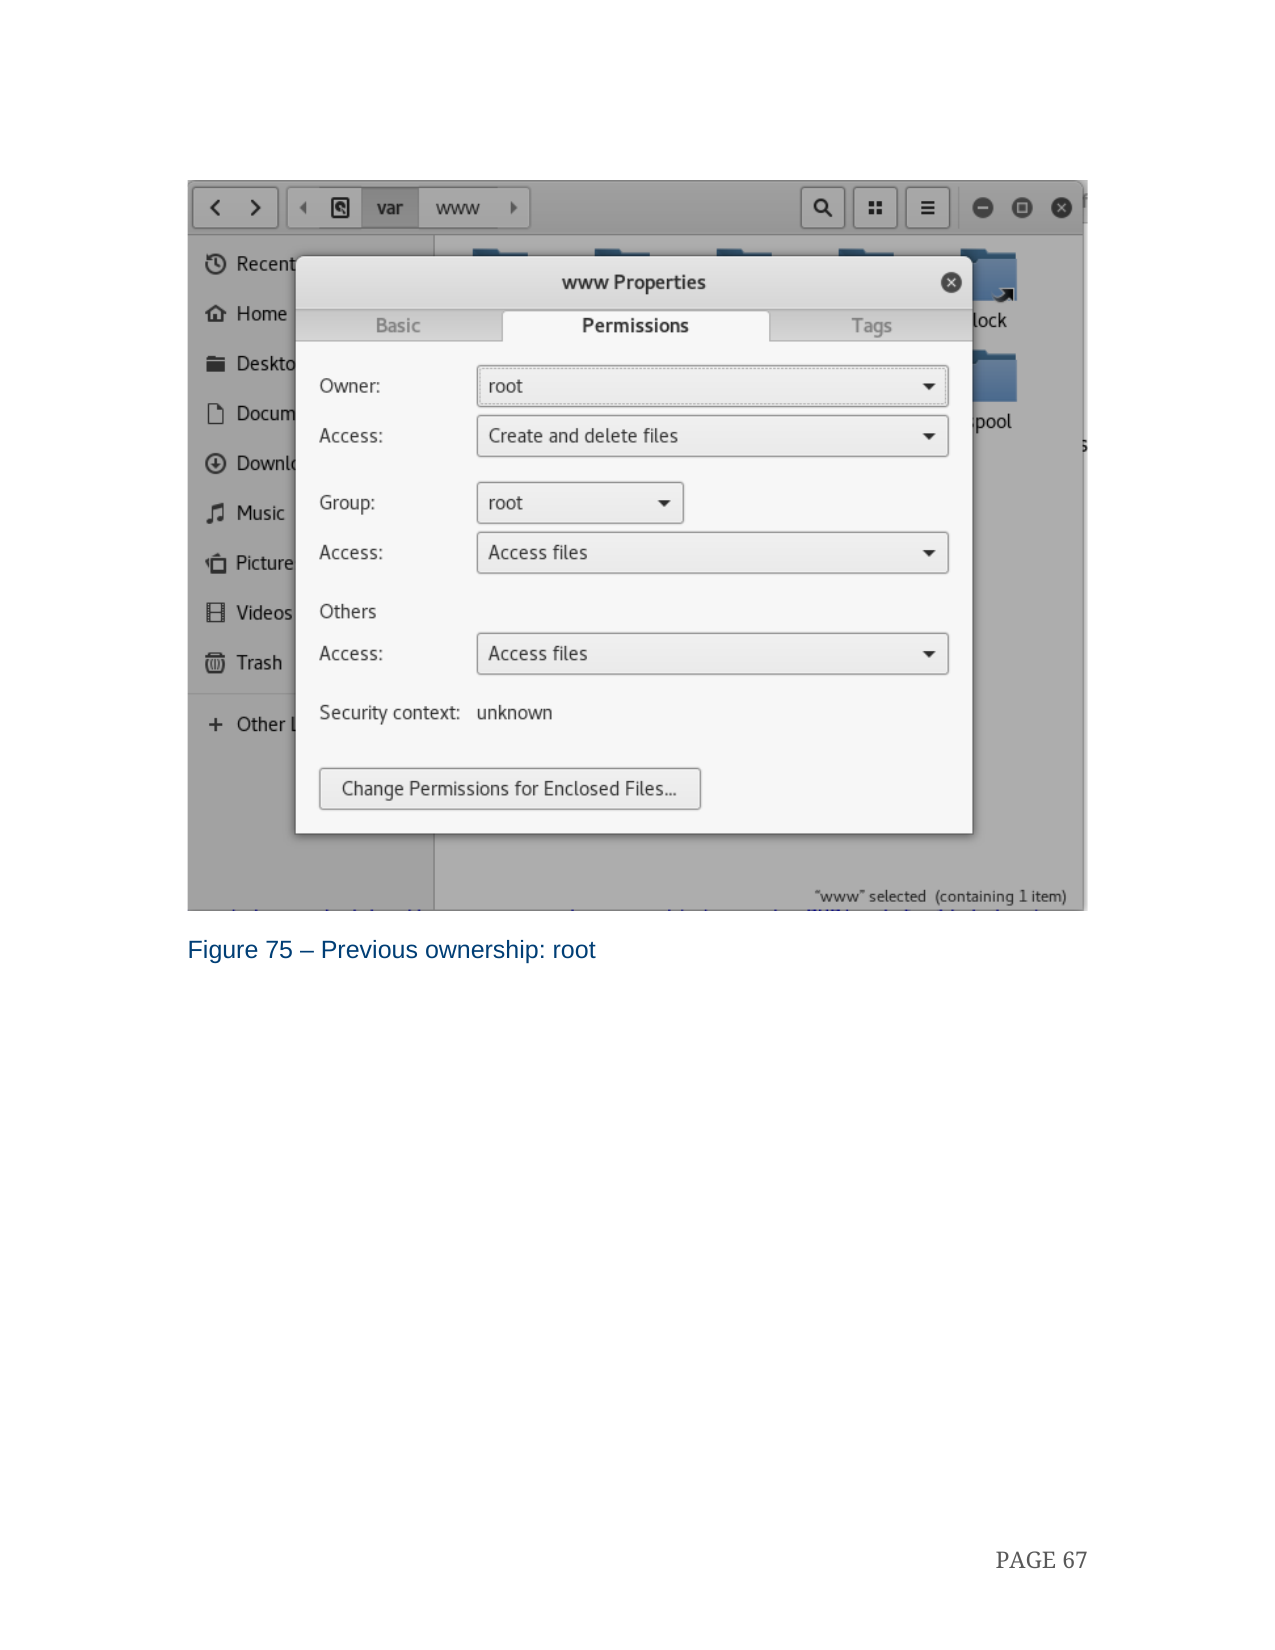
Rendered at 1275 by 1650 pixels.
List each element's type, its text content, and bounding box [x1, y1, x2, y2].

picture [187, 180, 1088, 911]
text Figure 75 – Previous ownership: root [187, 935, 1087, 964]
